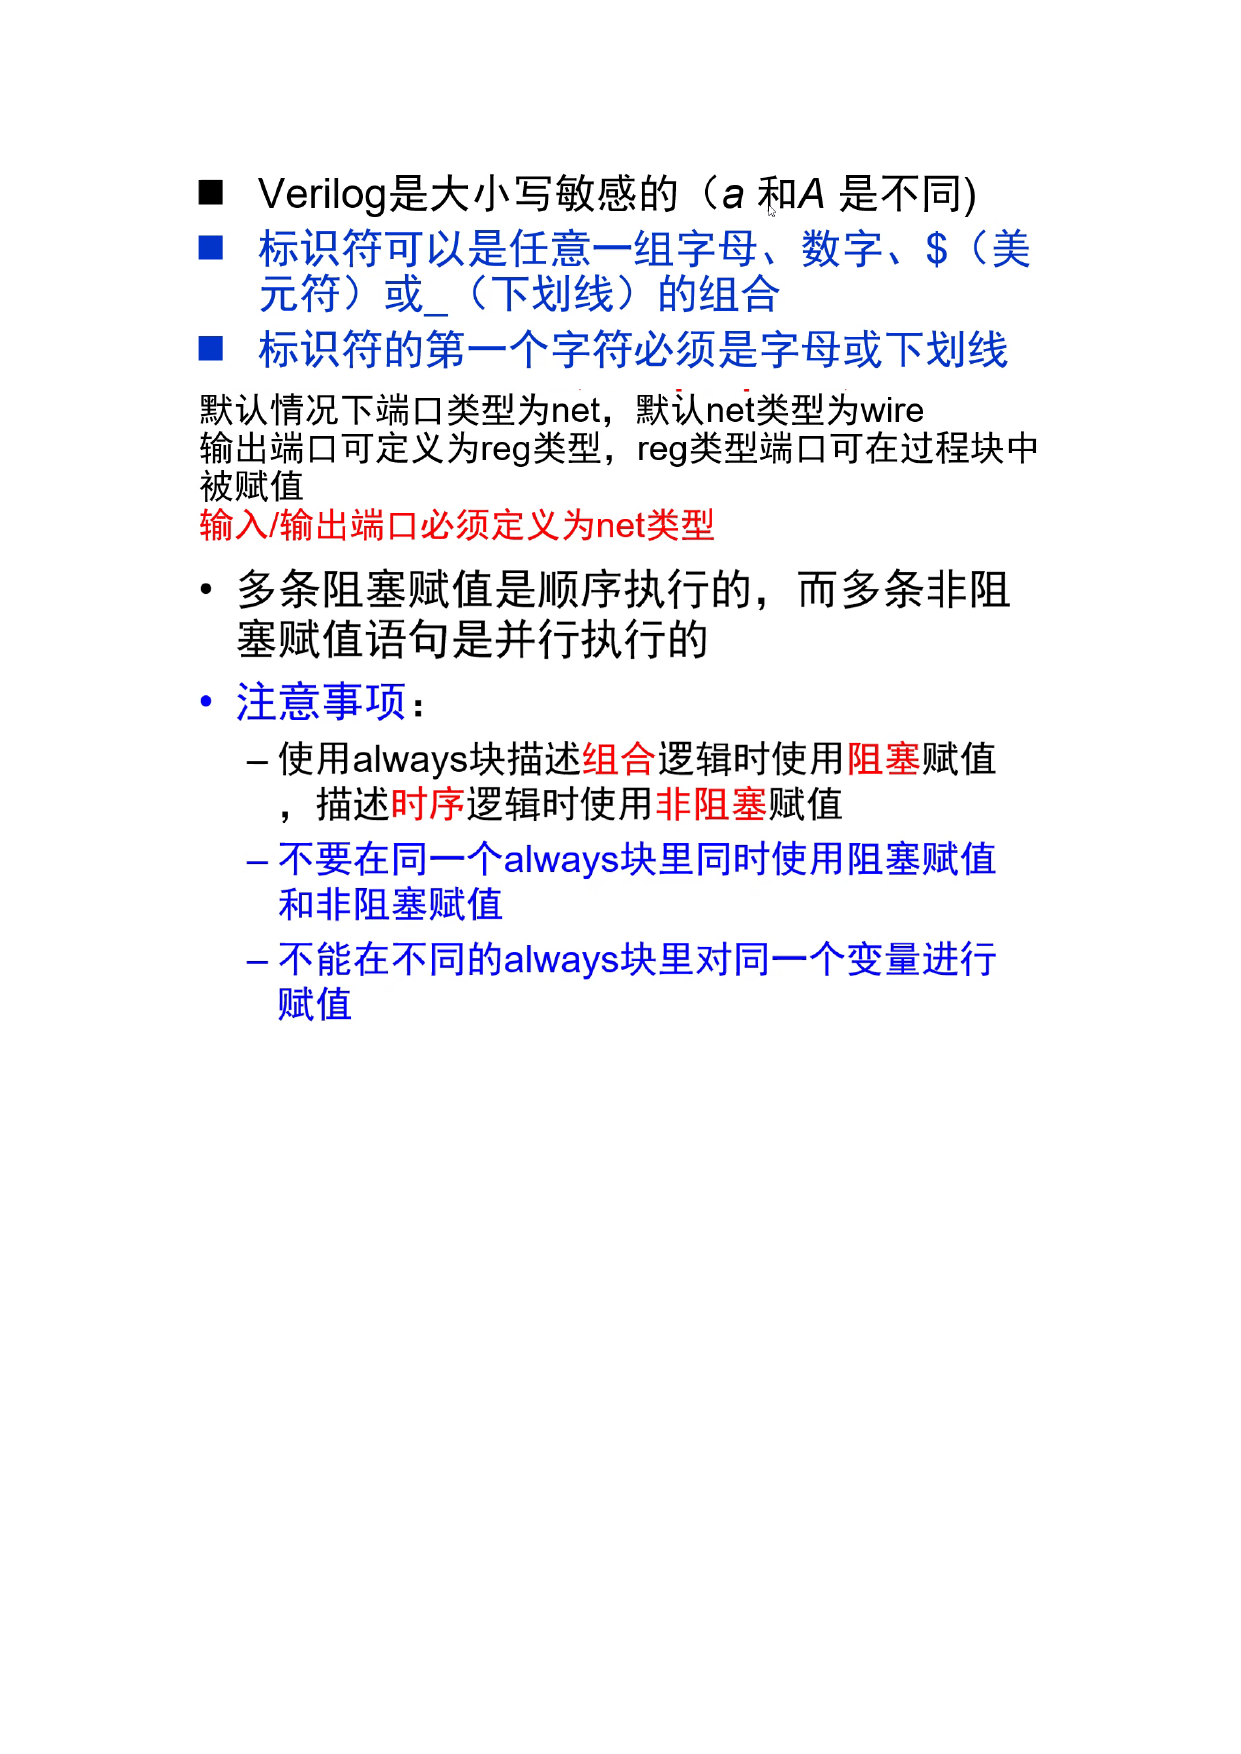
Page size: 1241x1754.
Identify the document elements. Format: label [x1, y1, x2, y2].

picture [187, 162, 1053, 370]
picture [187, 552, 1053, 1025]
picture [187, 389, 1053, 549]
